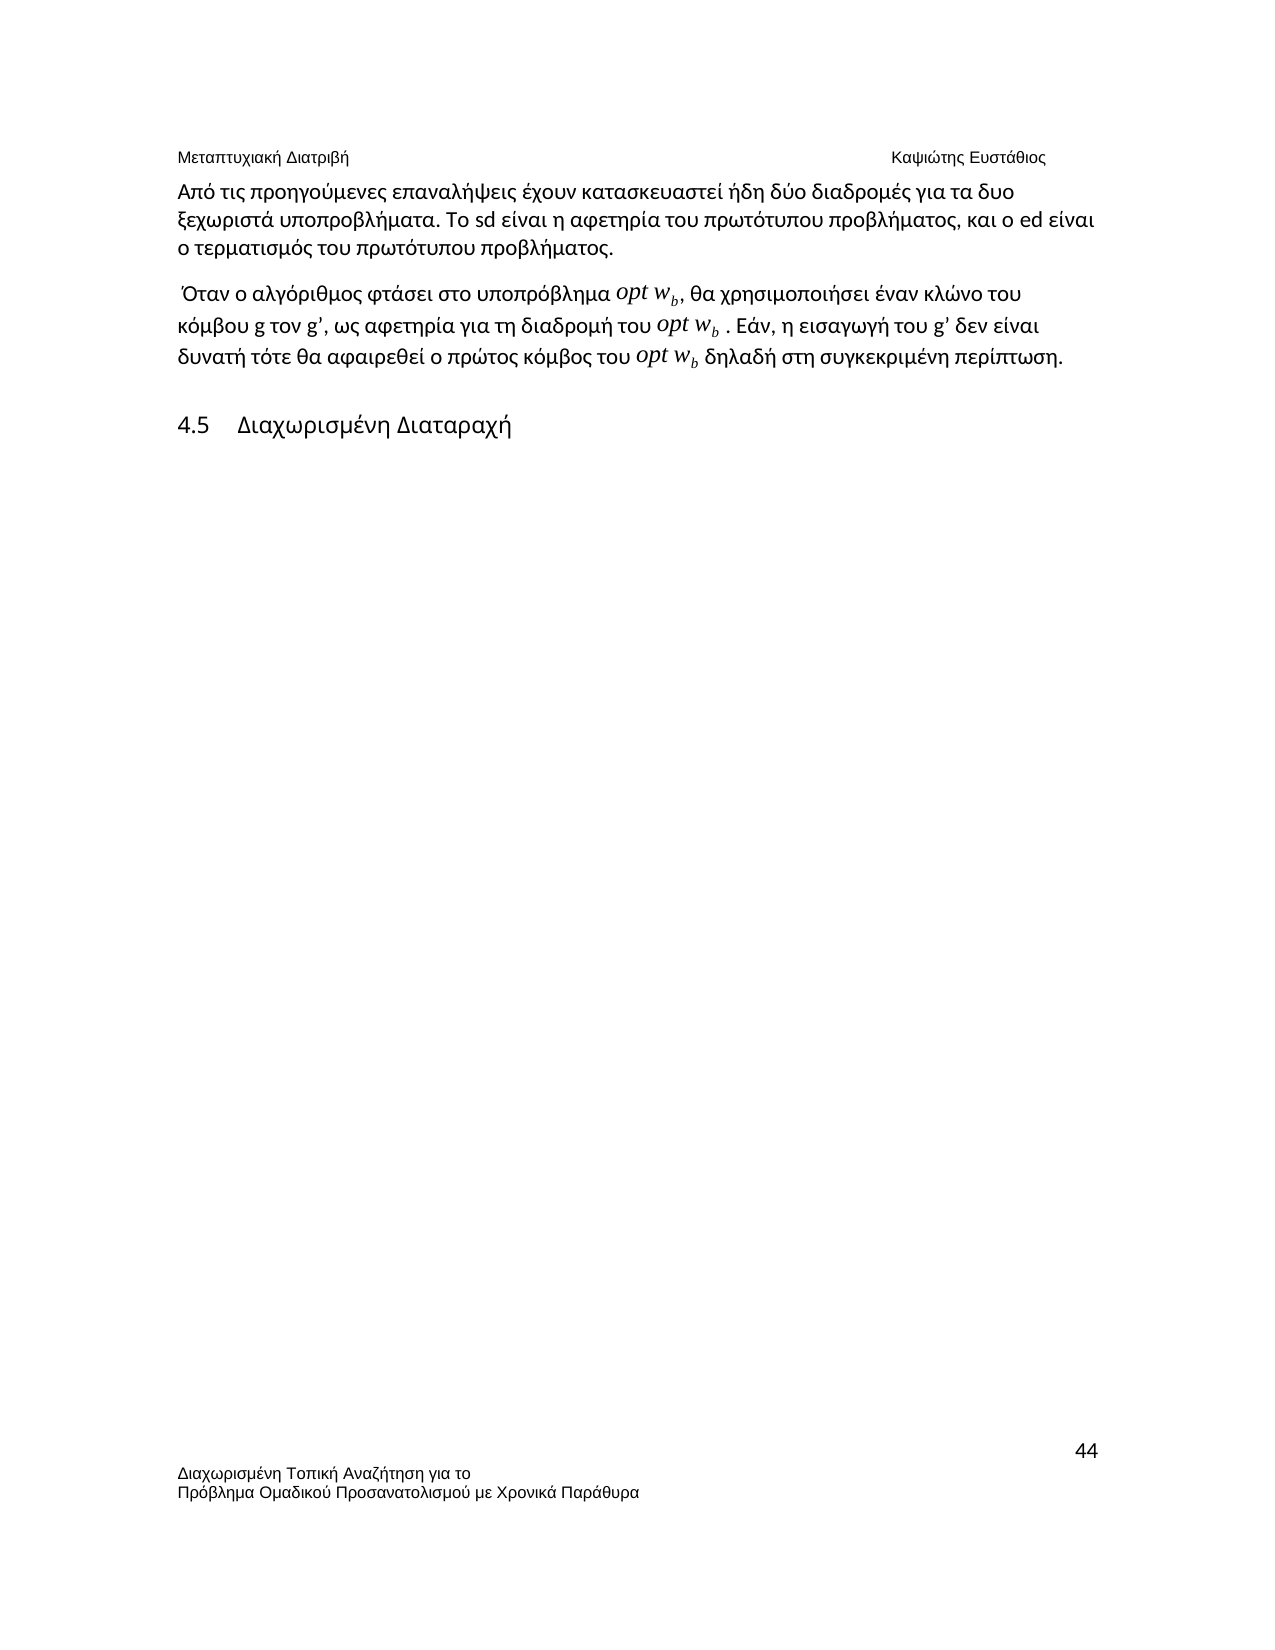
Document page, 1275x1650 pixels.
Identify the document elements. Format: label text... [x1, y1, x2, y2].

text Από τις προηγούμενες επαναλήψεις έχουν κατασκευαστεί ήδη δύο διαδρομές για τα δυο ξεχωριστά υποπροβλήματα. Το sd είναι η αφετηρία του πρωτότυπου προβλήματος, και ο ed είναι ο τερματισμός του πρωτότυπου προβλήματος. [177, 177, 1098, 261]
text Όταν ο αλγόριθμος φτάσει στο υποπρόβλημα , θα χρησιμοποιήσει έναν κλώνο του κόμβου g τον g’, ως αφετηρία για τη διαδρομή του . Εάν, η εισαγωγή του g’ δεν είναι δυνατή τότε θα αφαιρεθεί ο πρώτος κόμβος του δηλαδή στη συγκεκριμένη περίπτωση. [177, 278, 1098, 372]
